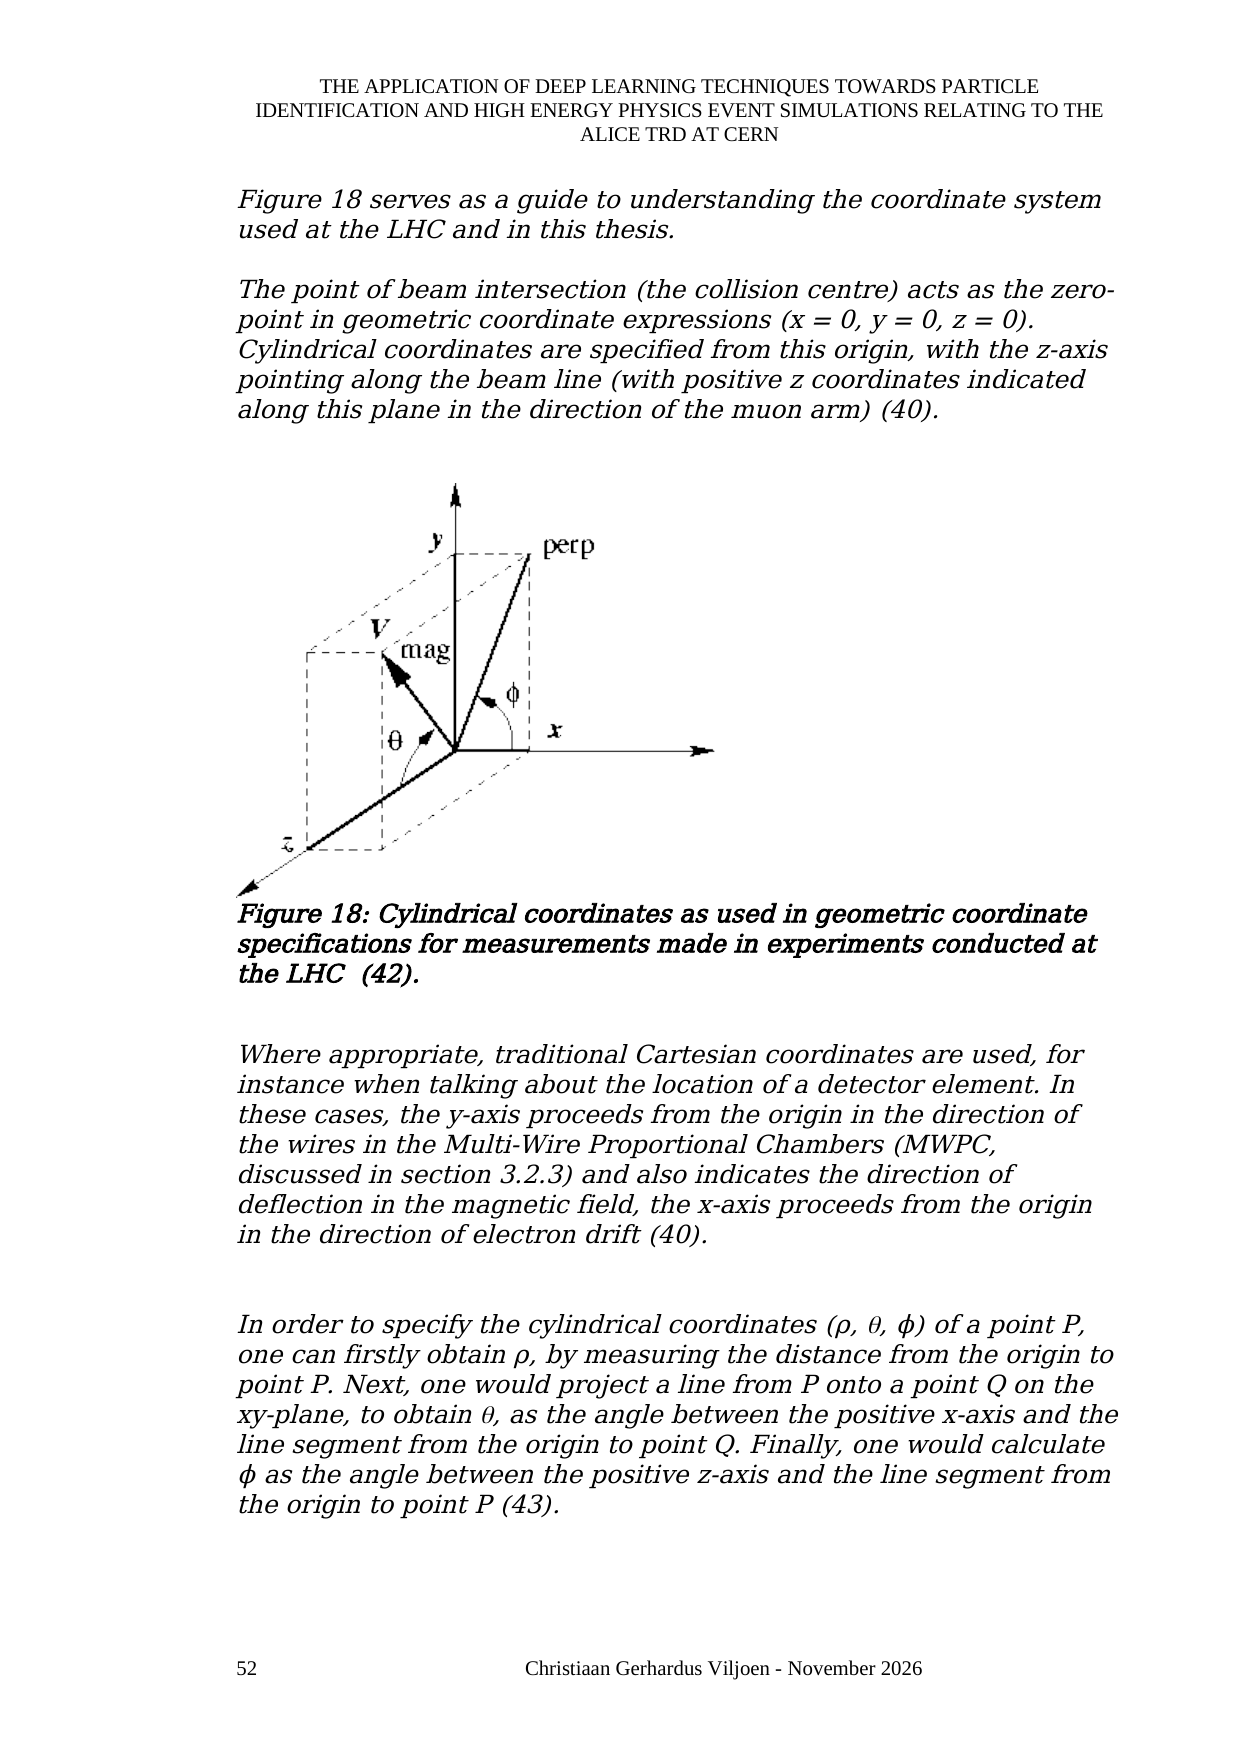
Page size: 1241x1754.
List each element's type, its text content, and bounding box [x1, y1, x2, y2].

text The point of beam intersection (the collision centre) acts as the zero-point in geometric coordinate expressions (x = 0, y = 0, z = 0). Cylindrical coordinates are specified from this origin, with the z-axis pointing along the beam line (with positive z coordinates indicated along this plane in the direction of the muon arm) . [236, 273, 1122, 423]
text In order to specify the cylindrical coordinates (ρ, , ϕ) of a point P, one can firstly obtain ρ, by measuring the distance from the origin to point P. Next, one would project a line from P onto a point Q on the xy-plane, to obtain , as the angle between the positive x-axis and the line segment from the origin to point Q. Finally, one would calculate ϕ as the angle between the positive z-axis and the line segment from the origin to point P . [236, 1308, 1122, 1519]
text Where appropriate, traditional Cartesian coordinates are used, for instance when talking about the location of a detector element. In these cases, the y-axis proceeds from the origin in the direction of the wires in the Multi-Wire Proportional Chambers (MWPC, discussed in section 3.2.3) and also indicates the direction of deflection in the magnetic field, the x-axis proceeds from the origin in the direction of electron drift . [236, 1038, 1122, 1248]
text Figure 18: Cylindrical coordinates as used in geometric coordinate specifications for measurements made in experiments conducted at the LHC . [236, 897, 1122, 987]
text Figure 19 serves as a guide to understanding the coordinate system used at the LHC and in this thesis. [236, 183, 1122, 243]
picture [236, 483, 715, 898]
